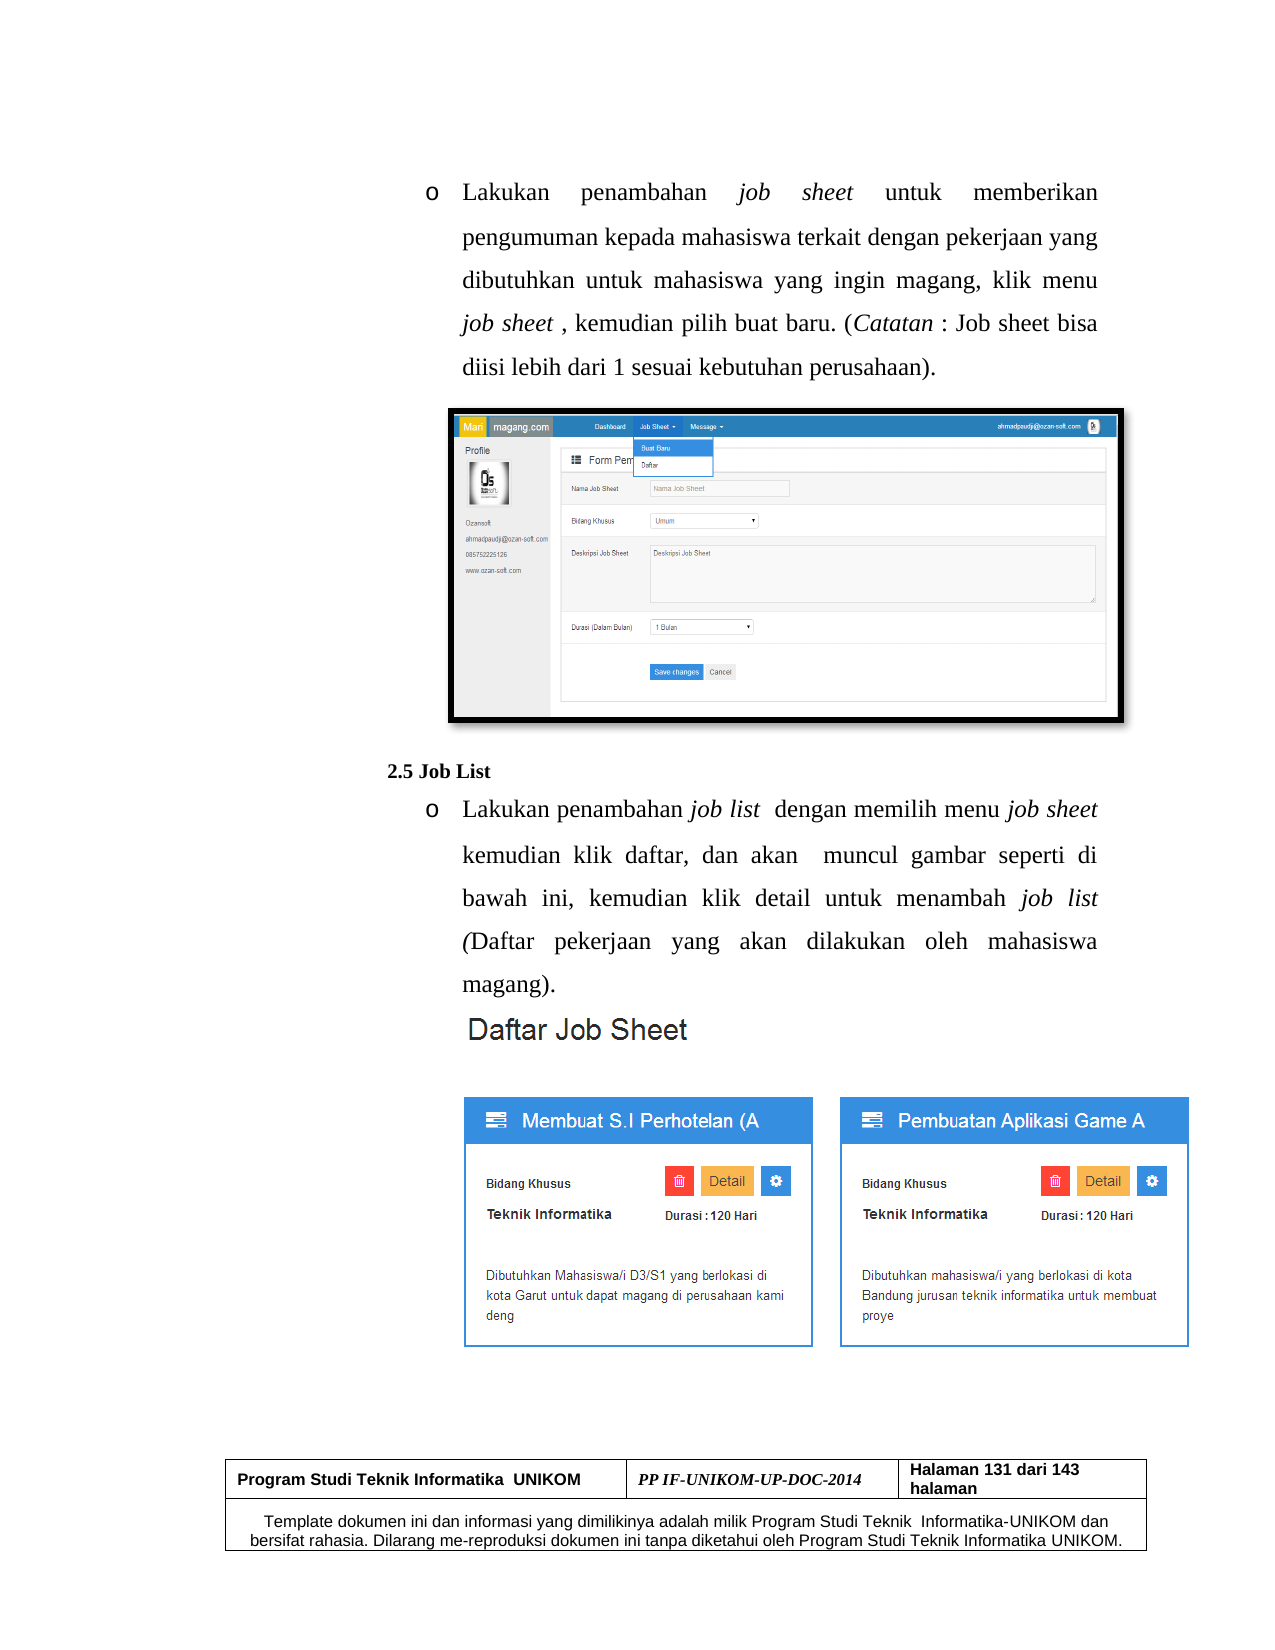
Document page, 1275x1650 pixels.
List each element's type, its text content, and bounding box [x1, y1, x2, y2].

list Lakukan penambahan job sheet untuk memberikan pengumuman kepada mahasiswa terkait dengan pekerjaan yang dibutuhkan untuk mahasiswa yang ingin magang, klik menu job sheet , kemudian pilih buat baru. (Catatan : Job sheet bisa diisi lebih dari 1 sesuai kebutuhan perusahaan). [424, 177, 1098, 380]
picture [462, 1012, 1205, 1358]
list 2.5 Job List [387, 758, 1098, 783]
list Lakukan penambahan job list dengan memilih menu job sheet kemudian klik daftar, dan akan muncul gambar seperti di bawah ini, kemudian klik detail untuk menambah job list (Daftar pekerjaan yang akan dilakukan oleh mahasiswa magang). [424, 794, 1098, 998]
picture [454, 414, 1118, 717]
